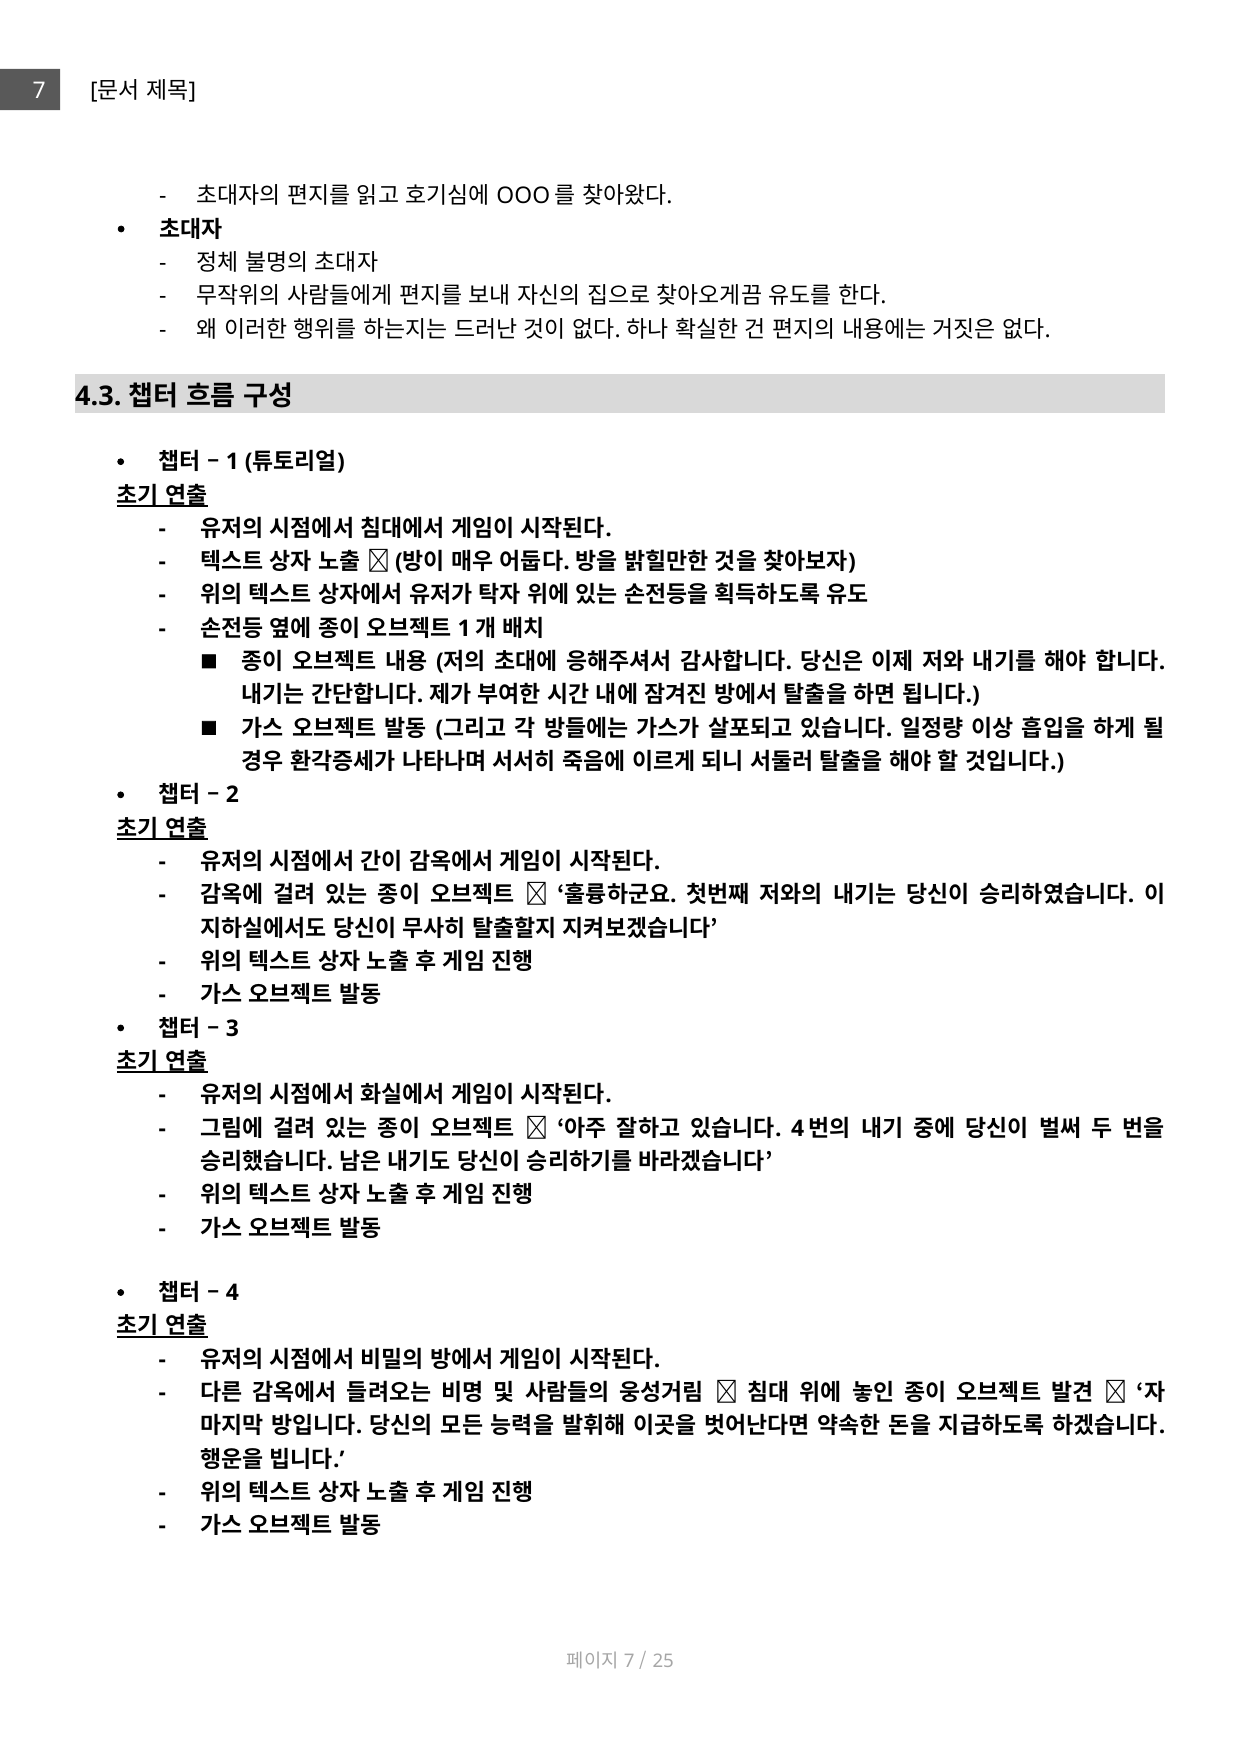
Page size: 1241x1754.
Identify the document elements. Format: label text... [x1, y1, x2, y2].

list 초대자의 편지를 읽고 호기심에 OOO를 찾아왔다. [159, 177, 1165, 211]
list 위의 텍스트 상자 노출 후 게임 진행 [158, 943, 1165, 976]
list 초기 연출 [75, 810, 1165, 843]
list 다른 감옥에서 들려오는 비명 및 사람들의 웅성거림 침대 위에 놓인 종이 오브젝트 발견 ‘자 마지막 방입니다. 당신의 모든 능력을 발휘해 이곳을 벗어난다면 약속한 돈을 지급하도록 하겠습니다. 행운을 빕니다.’ [158, 1374, 1165, 1474]
list 위의 텍스트 상자에서 유저가 탁자 위에 있는 손전등을 획득하도록 유도 [158, 576, 1165, 610]
text 초대자 [117, 211, 1165, 244]
list 위의 텍스트 상자 노출 후 게임 진행 [158, 1176, 1165, 1209]
list 종이 오브젝트 내용 (저의 초대에 응해주셔서 감사합니다. 당신은 이제 저와 내기를 해야 합니다. 내기는 간단합니다. 제가 부여한 시간 내에 잠겨진 방에서 탈출을 하면 됩니다.) [200, 643, 1165, 710]
list 가스 오브젝트 발동 [158, 976, 1165, 1009]
text 챕터 흐름 구성 [75, 374, 1165, 413]
list 유저의 시점에서 침대에서 게임이 시작된다. [158, 510, 1165, 543]
list 왜 이러한 행위를 하는지는 드러난 것이 없다. 하나 확실한 건 편지의 내용에는 거짓은 없다. [159, 310, 1165, 344]
list 초기 연출 [75, 1307, 1165, 1341]
list 정체 불명의 초대자 [159, 244, 1165, 277]
list 위의 텍스트 상자 노출 후 게임 진행 [158, 1474, 1165, 1507]
list 초기 연출 [75, 1043, 1165, 1076]
list 챕터 – 2 [117, 776, 1165, 810]
list 그림에 걸려 있는 종이 오브젝트 ‘아주 잘하고 있습니다. 4번의 내기 중에 당신이 벌써 두 번을 승리했습니다. 남은 내기도 당신이 승리하기를 바라겠습니다’ [158, 1109, 1165, 1176]
list 감옥에 걸려 있는 종이 오브젝트 ‘훌륭하군요. 첫번째 저와의 내기는 당신이 승리하였습니다. 이 지하실에서도 당신이 무사히 탈출할지 지켜보겠습니다’ [158, 876, 1165, 943]
list 가스 오브젝트 발동 [158, 1209, 1165, 1243]
list 텍스트 상자 노출 (방이 매우 어둡다. 방을 밝힐만한 것을 찾아보자) [158, 543, 1165, 576]
list 손전등 옆에 종이 오브젝트 1개 배치 [158, 610, 1165, 643]
list 유저의 시점에서 비밀의 방에서 게임이 시작된다. [158, 1341, 1165, 1374]
list 가스 오브젝트 발동 [158, 1507, 1165, 1541]
list 챕터 – 1 (튜토리얼) [117, 443, 1165, 476]
list 챕터 – 3 [117, 1009, 1165, 1043]
list 챕터 – 4 [117, 1274, 1165, 1307]
list 가스 오브젝트 발동 (그리고 각 방들에는 가스가 살포되고 있습니다. 일정량 이상 흡입을 하게 될 경우 환각증세가 나타나며 서서히 죽음에 이르게 되니 서둘러 탈출을 해야 할 것입니다.) [200, 710, 1165, 776]
list 초기 연출 [75, 476, 1165, 510]
list 유저의 시점에서 간이 감옥에서 게임이 시작된다. [158, 843, 1165, 876]
list 무작위의 사람들에게 편지를 보내 자신의 집으로 찾아오게끔 유도를 한다. [159, 277, 1165, 310]
list 유저의 시점에서 화실에서 게임이 시작된다. [158, 1076, 1165, 1109]
